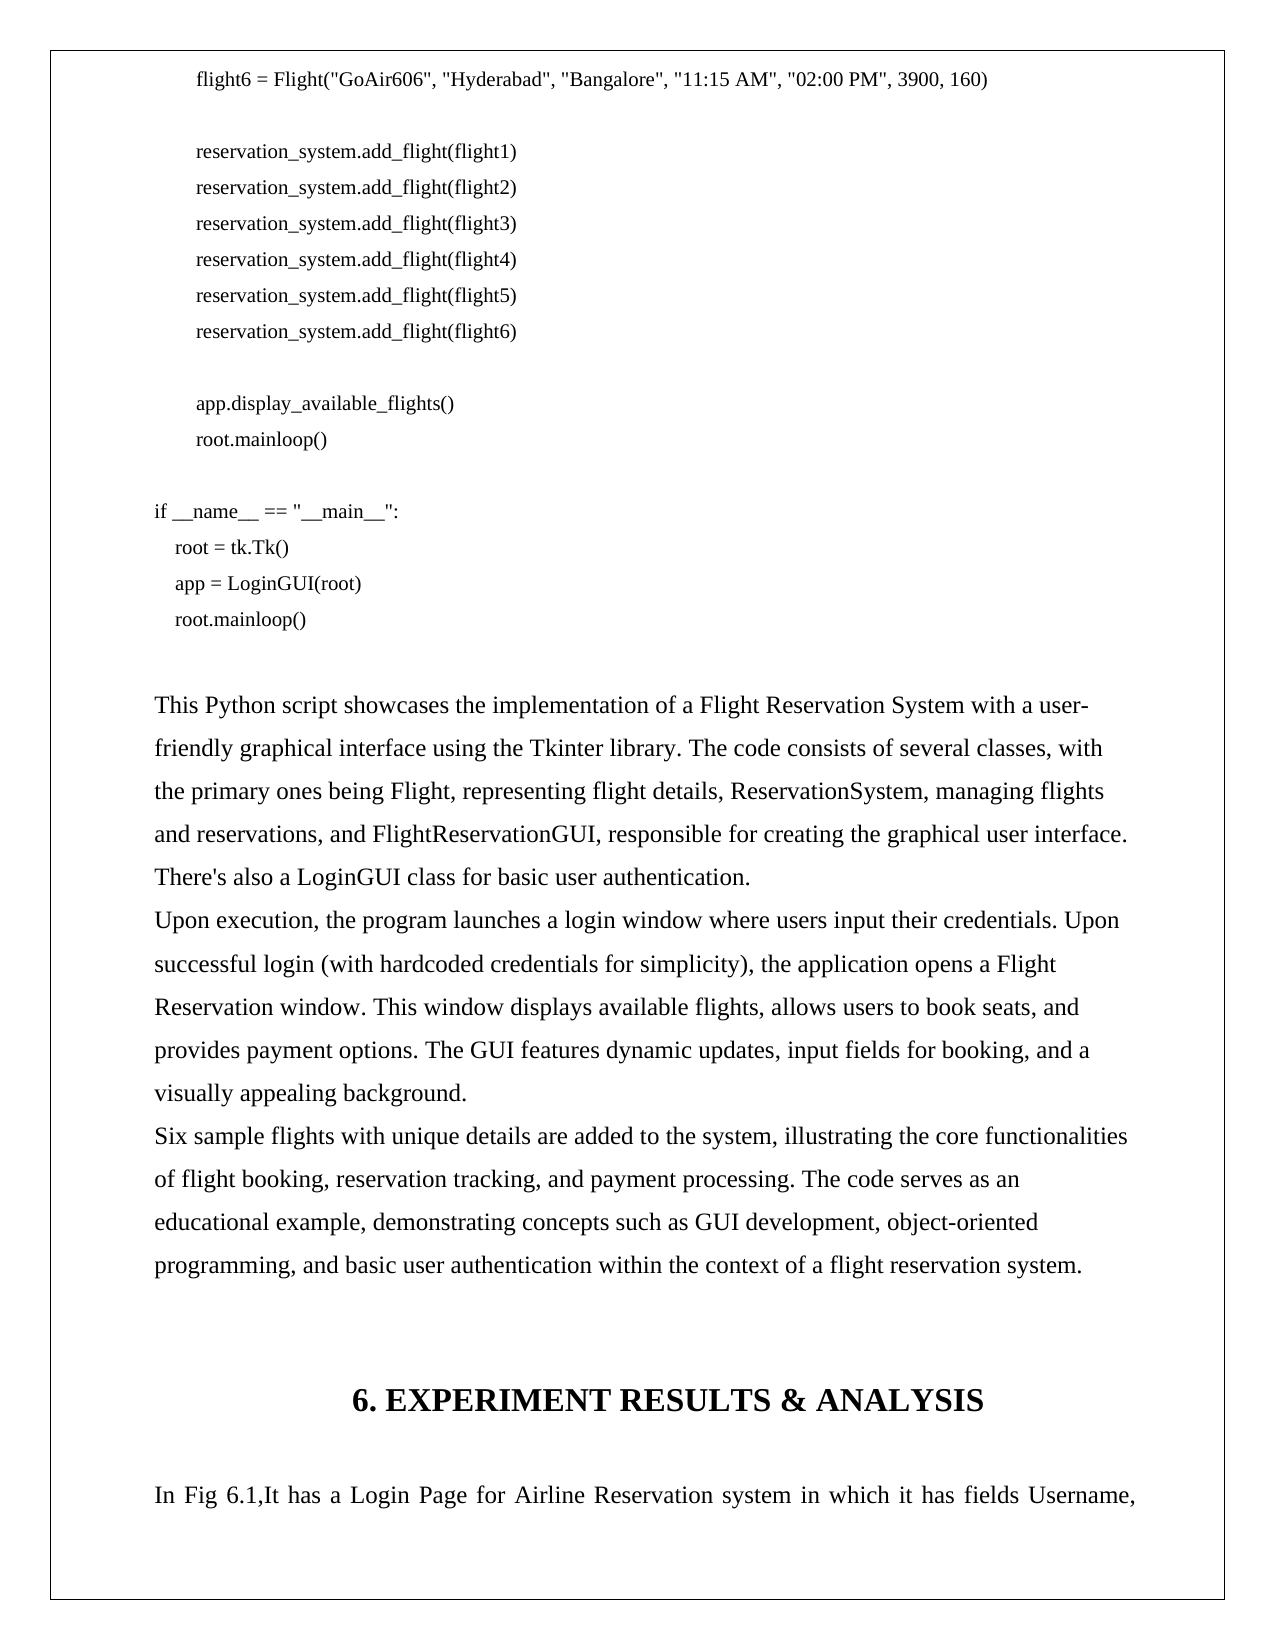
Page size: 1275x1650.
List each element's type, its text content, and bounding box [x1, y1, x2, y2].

text reservation_system.add_flight(flight4) [154, 247, 1138, 271]
text root.mainloop() [154, 607, 1138, 631]
text reservation_system.add_flight(flight3) [154, 211, 1138, 235]
text reservation_system.add_flight(flight6) [154, 319, 1138, 343]
text root.mainloop() [154, 427, 1138, 451]
text app = LoginGUI(root) [154, 571, 1138, 595]
text reservation_system.add_flight(flight2) [154, 175, 1138, 199]
text reservation_system.add_flight(flight5) [154, 283, 1138, 307]
text Upon execution, the program launches a login window where users input their credentials. Upon successful login (with hardcoded credentials for simplicity), the application opens a Flight Reservation window. This window displays available flights, allows users to book seats, and provides payment options. The GUI features dynamic updates, input fields for booking, and a visually appealing background. [154, 906, 1138, 1107]
text if __name__ == "__main__": [154, 499, 1138, 523]
text app.display_available_flights() [154, 391, 1138, 415]
text root = tk.Tk() [154, 535, 1138, 559]
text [154, 1481, 1138, 1509]
text flight6 = Flight("GoAir606", "Hyderabad", "Bangalore", "11:15 AM", "02:00 PM", 3900, 160) [154, 67, 1138, 91]
text 6. EXPERIMENT RESULTS & ANALYSIS [198, 1380, 1138, 1418]
text This Python script showcases the implementation of a Flight Reservation System with a user-friendly graphical interface using the Tkinter library. The code consists of several classes, with the primary ones being Flight, representing flight details, ReservationSystem, managing flights and reservations, and FlightReservationGUI, responsible for creating the graphical user interface. There's also a LoginGUI class for basic user authentication. [154, 690, 1138, 891]
text Six sample flights with unique details are added to the system, illustrating the core functionalities of flight booking, reservation tracking, and payment processing. The code serves as an educational example, demonstrating concepts such as GUI development, object-oriented programming, and basic user authentication within the context of a flight reservation system. [154, 1121, 1138, 1279]
text reservation_system.add_flight(flight1) [154, 139, 1138, 163]
